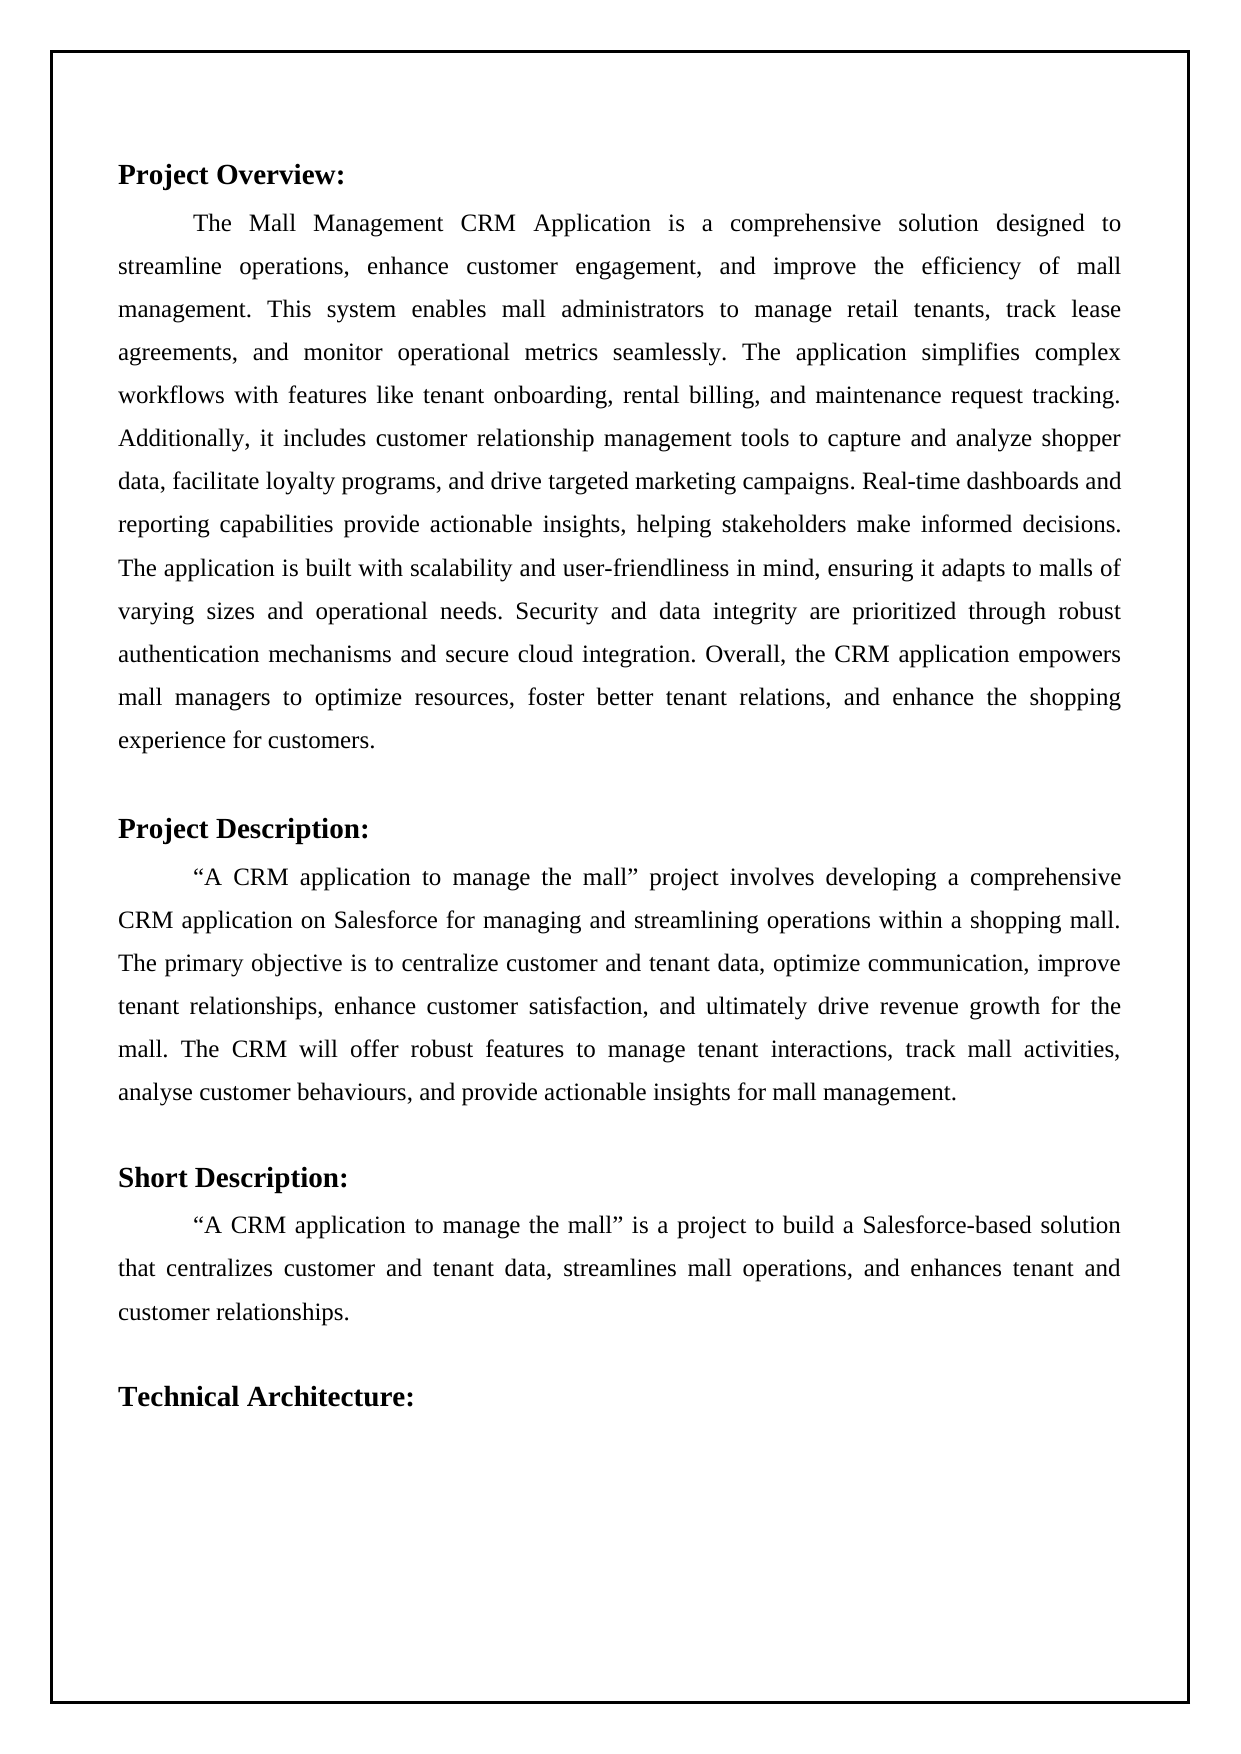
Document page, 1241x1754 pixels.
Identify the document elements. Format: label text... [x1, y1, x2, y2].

text Technical Architecture: [118, 1379, 1122, 1413]
text The Mall Management CRM Application is a comprehensive solution designed to streamline operations, enhance customer engagement, and improve the efficiency of mall management. This system enables mall administrators to manage retail tenants, track lease agreements, and monitor operational metrics seamlessly. The application simplifies complex workflows with features like tenant onboarding, rental billing, and maintenance request tracking. Additionally, it includes customer relationship management tools to capture and analyze shopper data, facilitate loyalty programs, and drive targeted marketing campaigns. Real-time dashboards and reporting capabilities provide actionable insights, helping stakeholders make informed decisions. The application is built with scalability and user-friendliness in mind, ensuring it adapts to malls of varying sizes and operational needs. Security and data integrity are prioritized through robust authentication mechanisms and secure cloud integration. Overall, the CRM application empowers mall managers to optimize resources, foster better tenant relations, and enhance the shopping experience for customers. [118, 208, 1122, 754]
text Short Description: [118, 1160, 1122, 1193]
text Project Description: [118, 811, 1122, 845]
text “A CRM application to manage the mall” is a project to build a Salesforce-based solution that centralizes customer and tenant data, streamlines mall operations, and enhances tenant and customer relationships. [118, 1210, 1122, 1325]
text “A CRM application to manage the mall” project involves developing a comprehensive CRM application on Salesforce for managing and streamlining operations within a shopping mall. The primary objective is to centralize customer and tenant data, optimize communication, improve tenant relationships, enhance customer satisfaction, and ultimately drive revenue growth for the mall. The CRM will offer robust features to manage tenant interactions, track mall activities, analyse customer behaviours, and provide actionable insights for mall management. [118, 862, 1122, 1106]
text Project Overview: [118, 157, 1122, 191]
